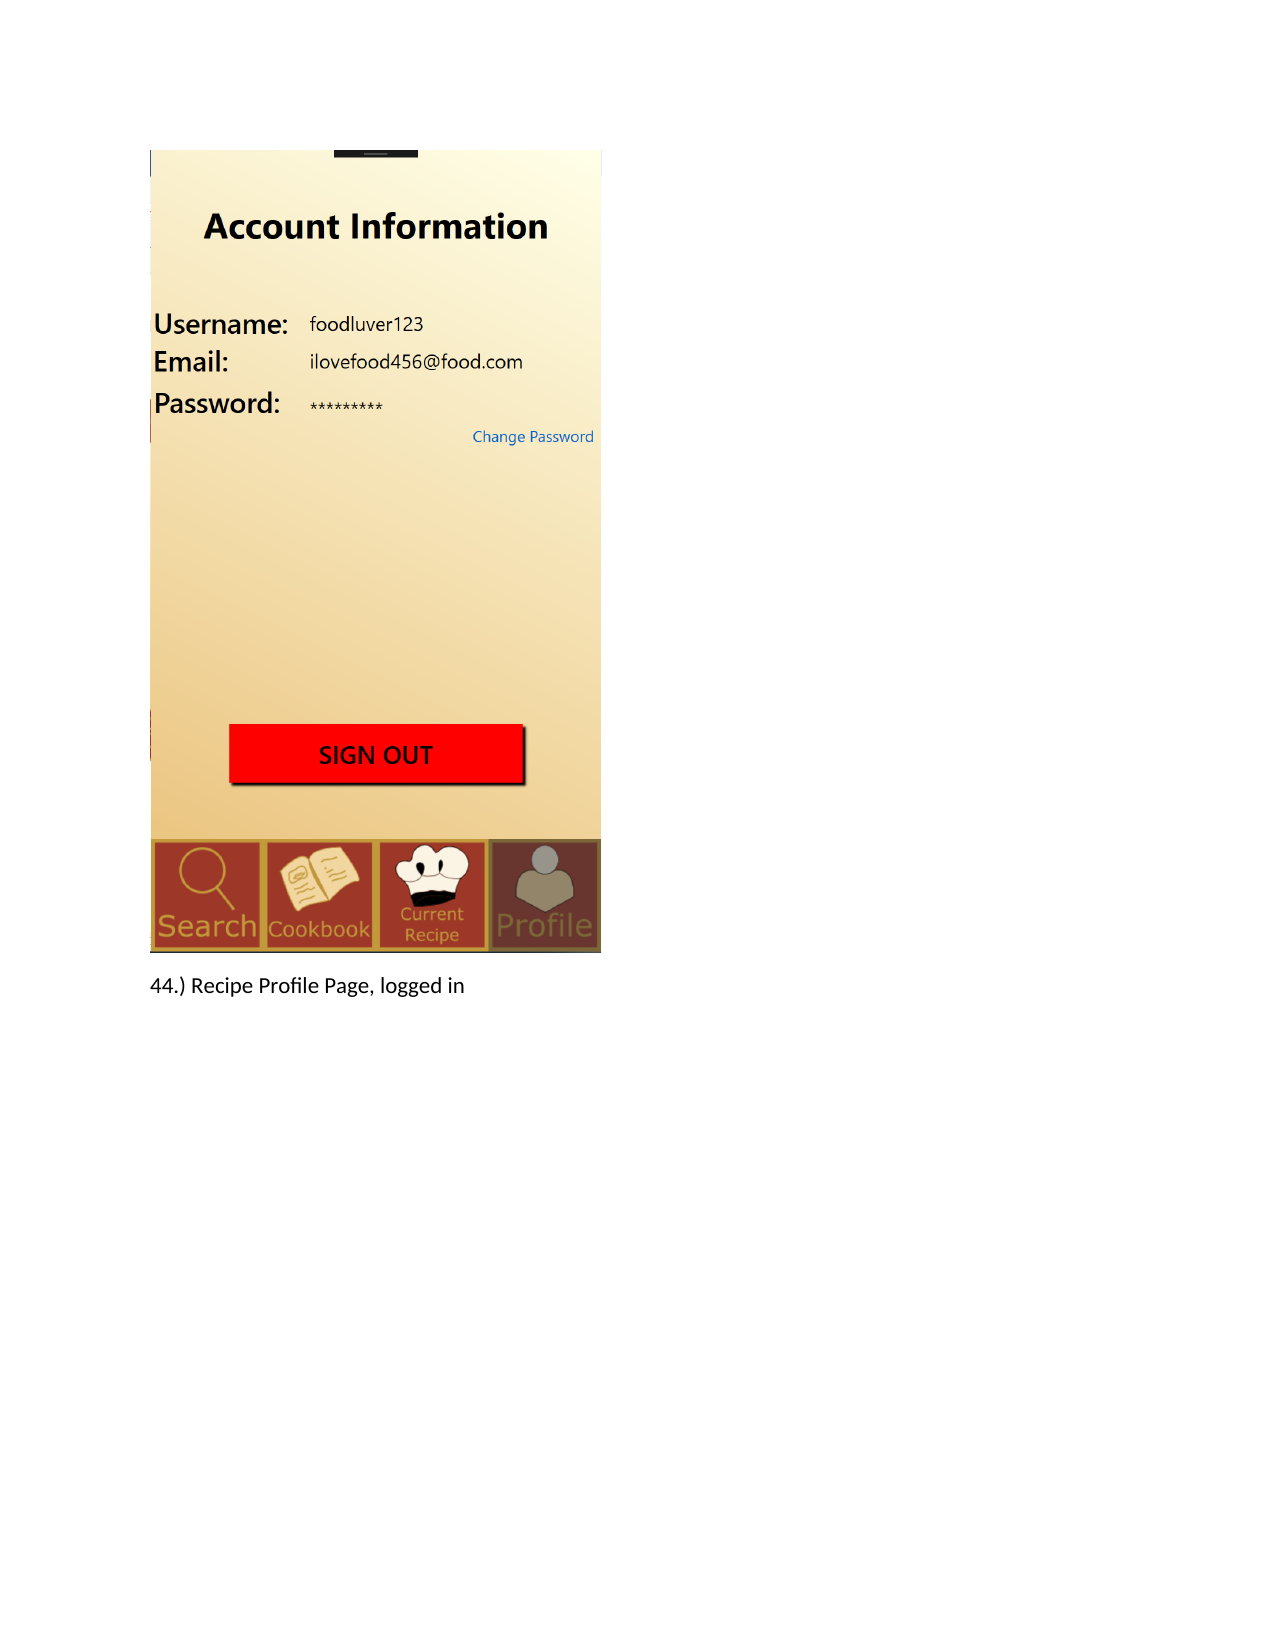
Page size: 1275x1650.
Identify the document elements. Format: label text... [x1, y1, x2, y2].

text 44.) Recipe Profile Page, logged in [150, 971, 600, 999]
picture [150, 150, 602, 953]
